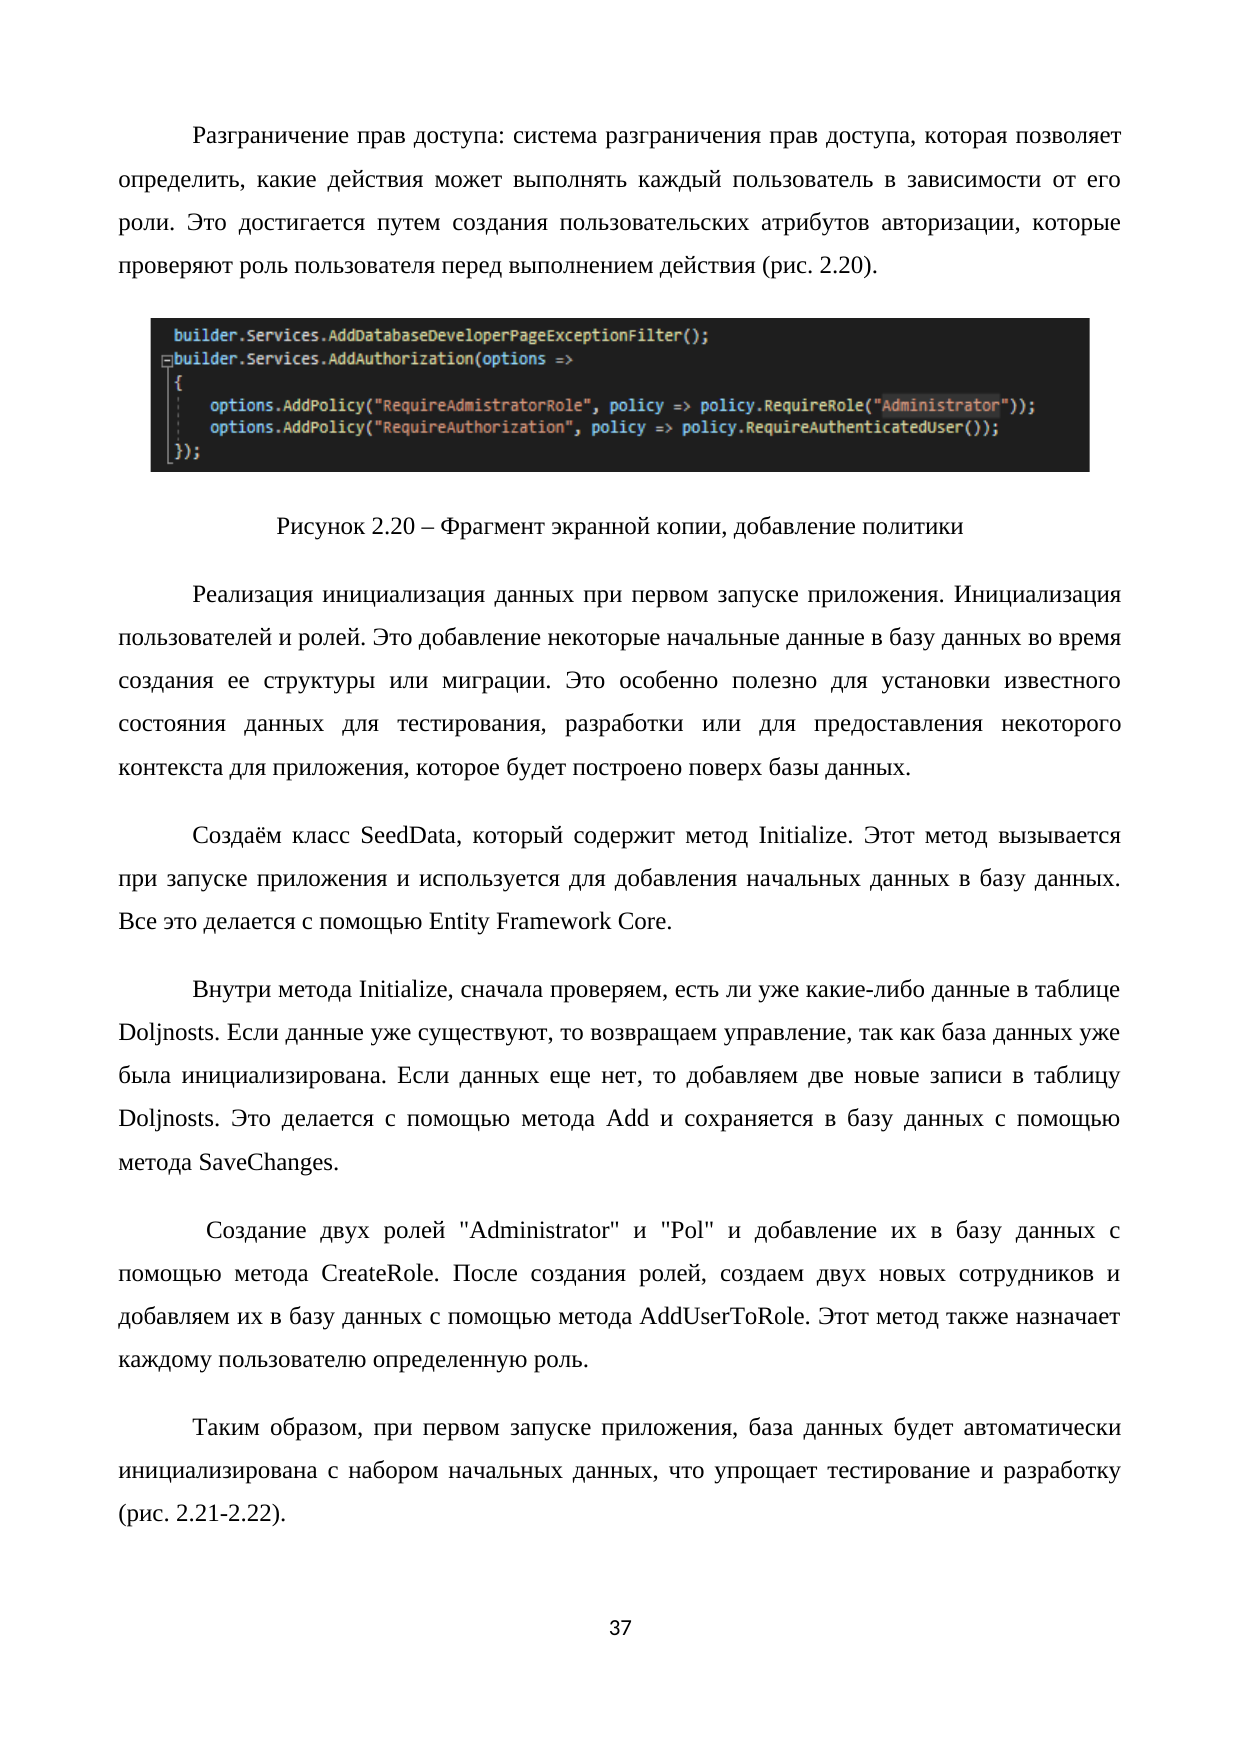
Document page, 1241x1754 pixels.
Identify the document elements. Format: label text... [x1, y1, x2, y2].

text Реализация инициализация данных при первом запуске приложения. Инициализация пользователей и ролей. Это добавление некоторые начальные данные в базу данных во время создания ее структуры или миграции. Это особенно полезно для установки известного состояния данных для тестирования, разработки или для предоставления некоторого контекста для приложения, которое будет построено поверх базы данных. [118, 579, 1122, 780]
text Таким образом, при первом запуске приложения, база данных будет автоматически инициализирована с набором начальных данных, что упрощает тестирование и разработку (рис. 2.21-2.22). [118, 1412, 1122, 1527]
text Рисунок 2.20 – Фрагмент экранной копии, добавление политики [118, 511, 1122, 540]
text Внутри метода Initialize, сначала проверяем, есть ли уже какие-либо данные в таблице Doljnosts. Если данные уже существуют, то возвращаем управление, так как база данных уже была инициализирована. Если данных еще нет, то добавляем две новые записи в таблицу Doljnosts. Это делается с помощью метода Add и сохраняется в базу данных с помощью метода SaveChanges. [118, 974, 1122, 1175]
text Разграничение прав доступа: система разграничения прав доступа, которая позволяет определить, какие действия может выполнять каждый пользователь в зависимости от его роли. Это достигается путем создания пользовательских атрибутов авторизации, которые проверяют роль пользователя перед выполнением действия (рис. 2.20). [118, 121, 1122, 279]
text Создание двух ролей "Administrator" и "Pol" и добавление их в базу данных с помощью метода CreateRole. После создания ролей, создаем двух новых сотрудников и добавляем их в базу данных с помощью метода AddUserToRole. Этот метод также назначает каждому пользователю определенную роль. [118, 1215, 1122, 1373]
text Создаём класс SeedData, который содержит метод Initialize. Этот метод вызывается при запуске приложения и используется для добавления начальных данных в базу данных. Все это делается с помощью Entity Framework Core. [118, 820, 1122, 935]
picture [150, 318, 1090, 472]
